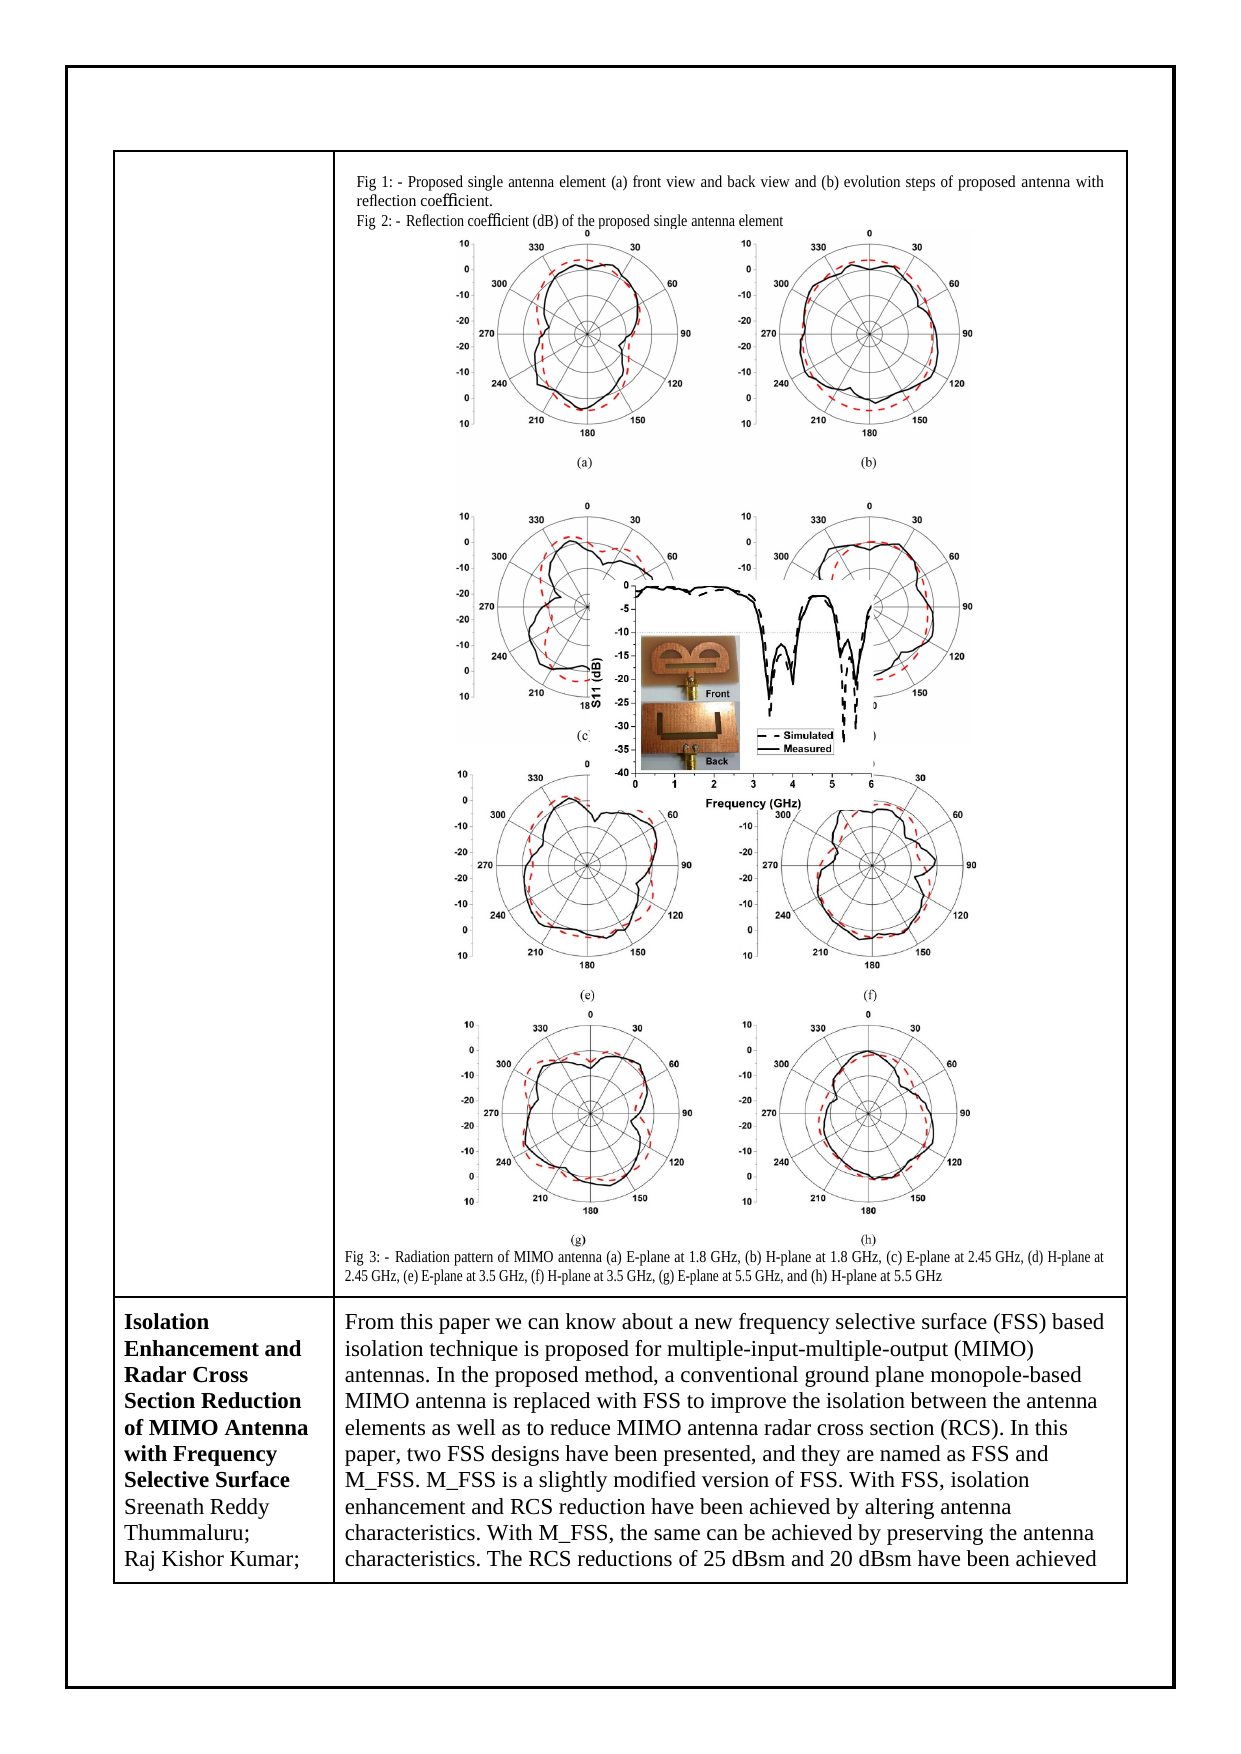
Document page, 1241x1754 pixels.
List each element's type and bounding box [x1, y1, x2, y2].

table_cell [115, 152, 333, 1296]
picture [453, 229, 977, 1247]
table_cell [335, 152, 1126, 1296]
table_cell [335, 1298, 1126, 1582]
table_cell [115, 1298, 333, 1582]
